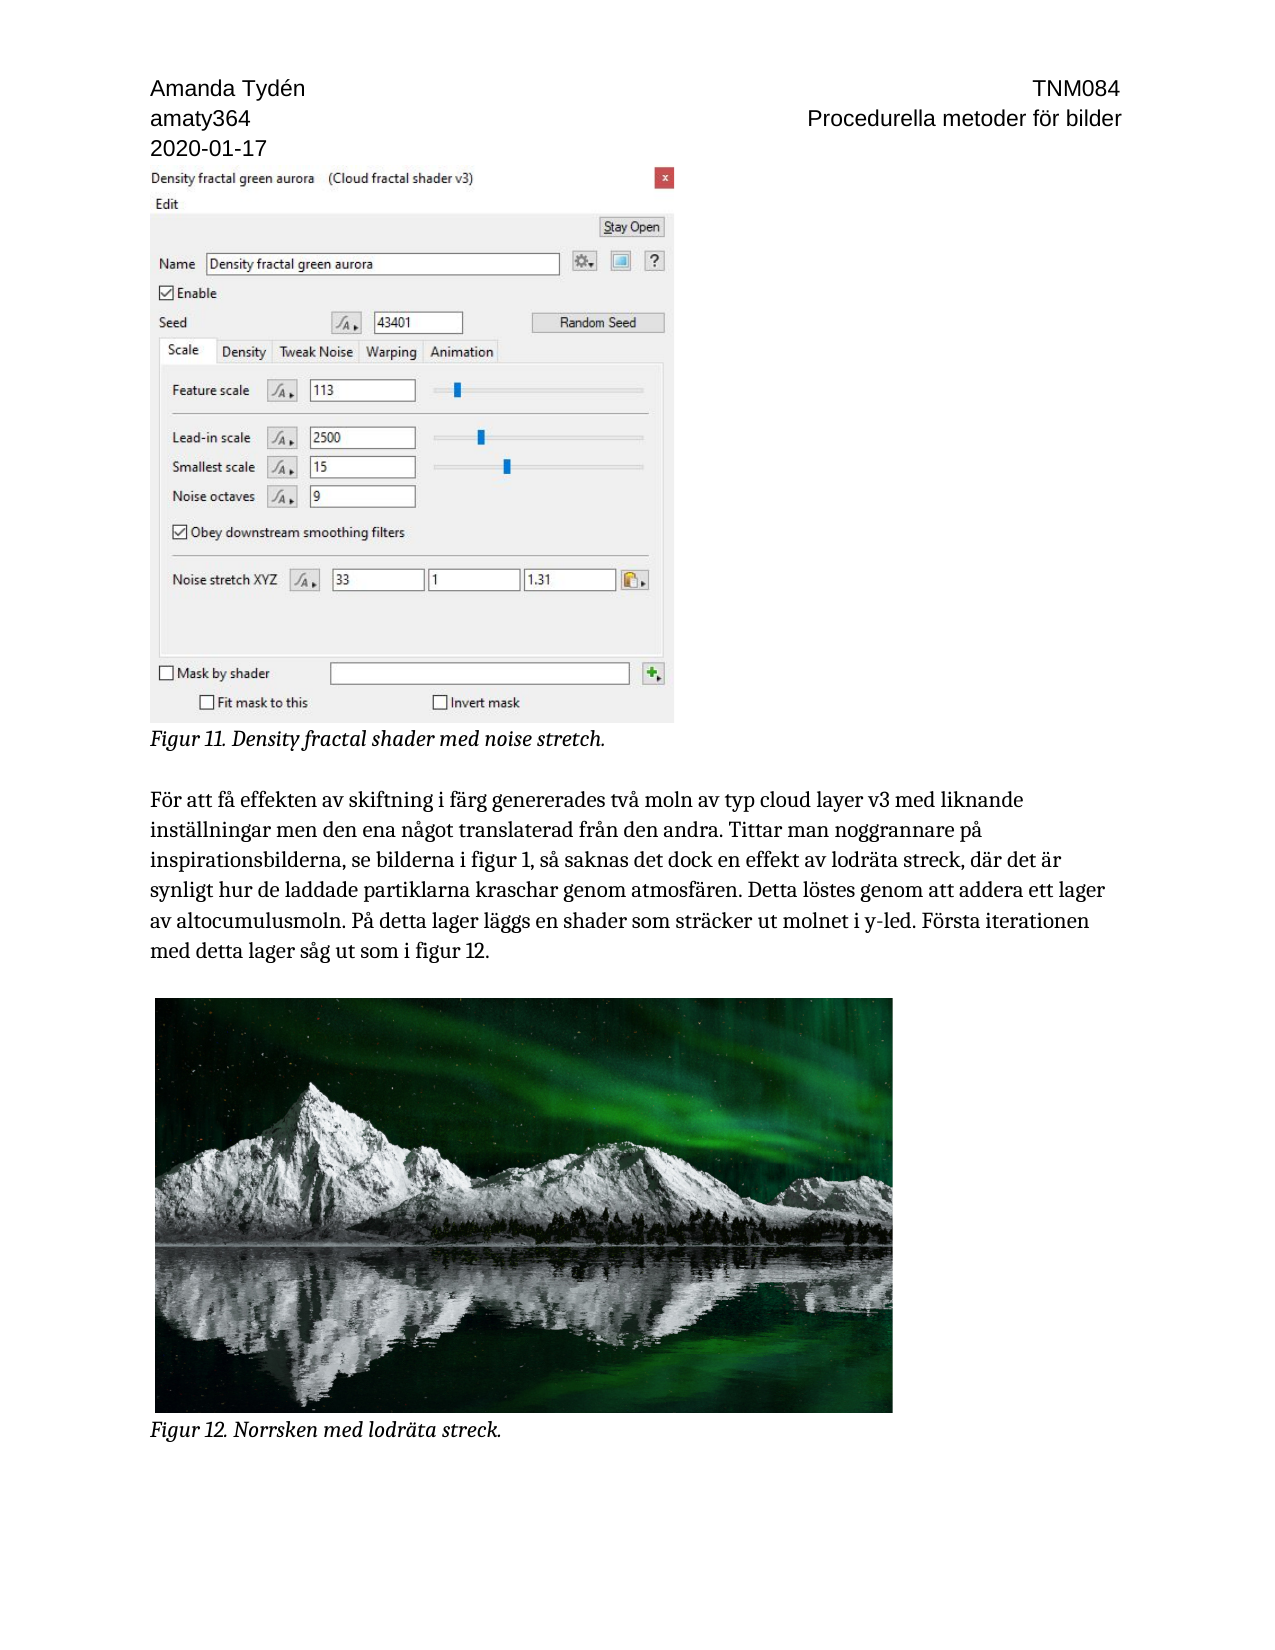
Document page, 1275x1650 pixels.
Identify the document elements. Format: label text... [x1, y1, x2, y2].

text För att få effekten av skiftning i färg genererades två moln av typ cloud layer v3 med liknande inställningar men den ena något translaterad från den andra. Tittar man noggrannare på inspirationsbilderna, se bilderna i figur 1, så saknas det dock en effekt av lodräta streck, där det är synligt hur de laddade partiklarna kraschar genom atmosfären. Detta löstes genom att addera ett lager av altocumulusmoln. På detta lager läggs en shader som sträcker ut molnet i y-led. Första iterationen med detta lager såg ut som i figur 12. [150, 787, 1125, 964]
text Figur 11. Density fractal shader med noise stretch. [150, 726, 1125, 753]
text Figur 12. Norrsken med lodräta streck. [150, 1416, 1125, 1443]
picture [150, 165, 675, 723]
picture [155, 998, 893, 1413]
